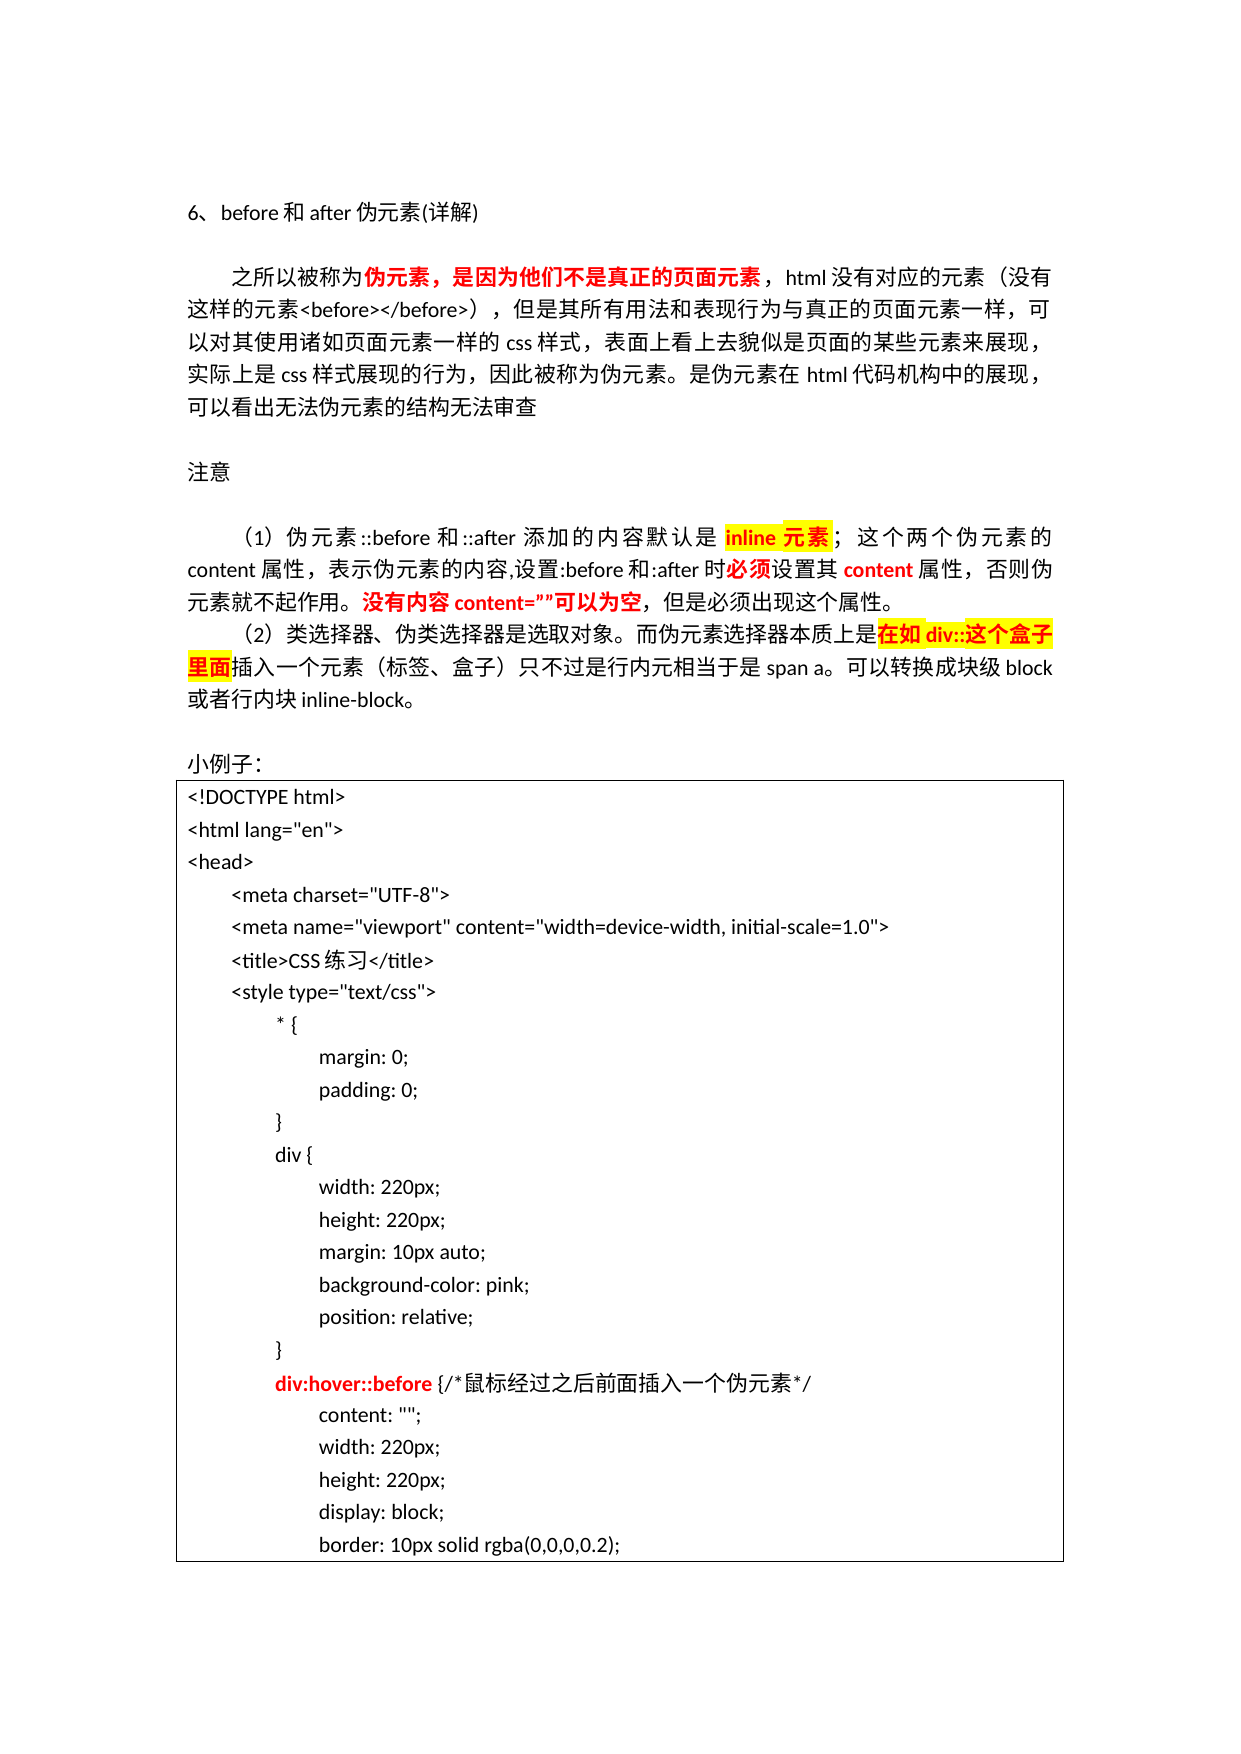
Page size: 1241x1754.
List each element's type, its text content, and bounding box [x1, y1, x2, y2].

list 类选择器、伪类选择器是选取对象。而伪元素选择器本质上是在如div::这个盒子里面插入一个元素（标签、盒子）只不过是行内元相当于是span a。可以转换成块级block或者行内块inline-block。 [187, 617, 1053, 714]
text 之所以被称为伪元素，是因为他们不是真正的页面元素，html没有对应的元素（没有这样的元素<before></before>），但是其所有用法和表现行为与真正的页面元素一样，可以对其使用诸如页面元素一样的css样式，表面上看上去貌似是页面的某些元素来展现，实际上是css样式展现的行为，因此被称为伪元素。是伪元素在html代码机构中的展现，可以看出无法伪元素的结构无法审查 [187, 259, 1053, 422]
text 6、before和after伪元素(详解) [187, 194, 1053, 227]
list 伪元素::before和::after添加的内容默认是inline元素；这个两个伪元素的content属性，表示伪元素的内容,设置:before和:after时必须设置其content属性，否则伪元素就不起作用。没有内容content=””可以为空，但是必须出现这个属性。 [187, 519, 1053, 617]
text 注意 [187, 454, 1053, 487]
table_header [177, 781, 1063, 1561]
list 小例子： [187, 747, 1053, 779]
